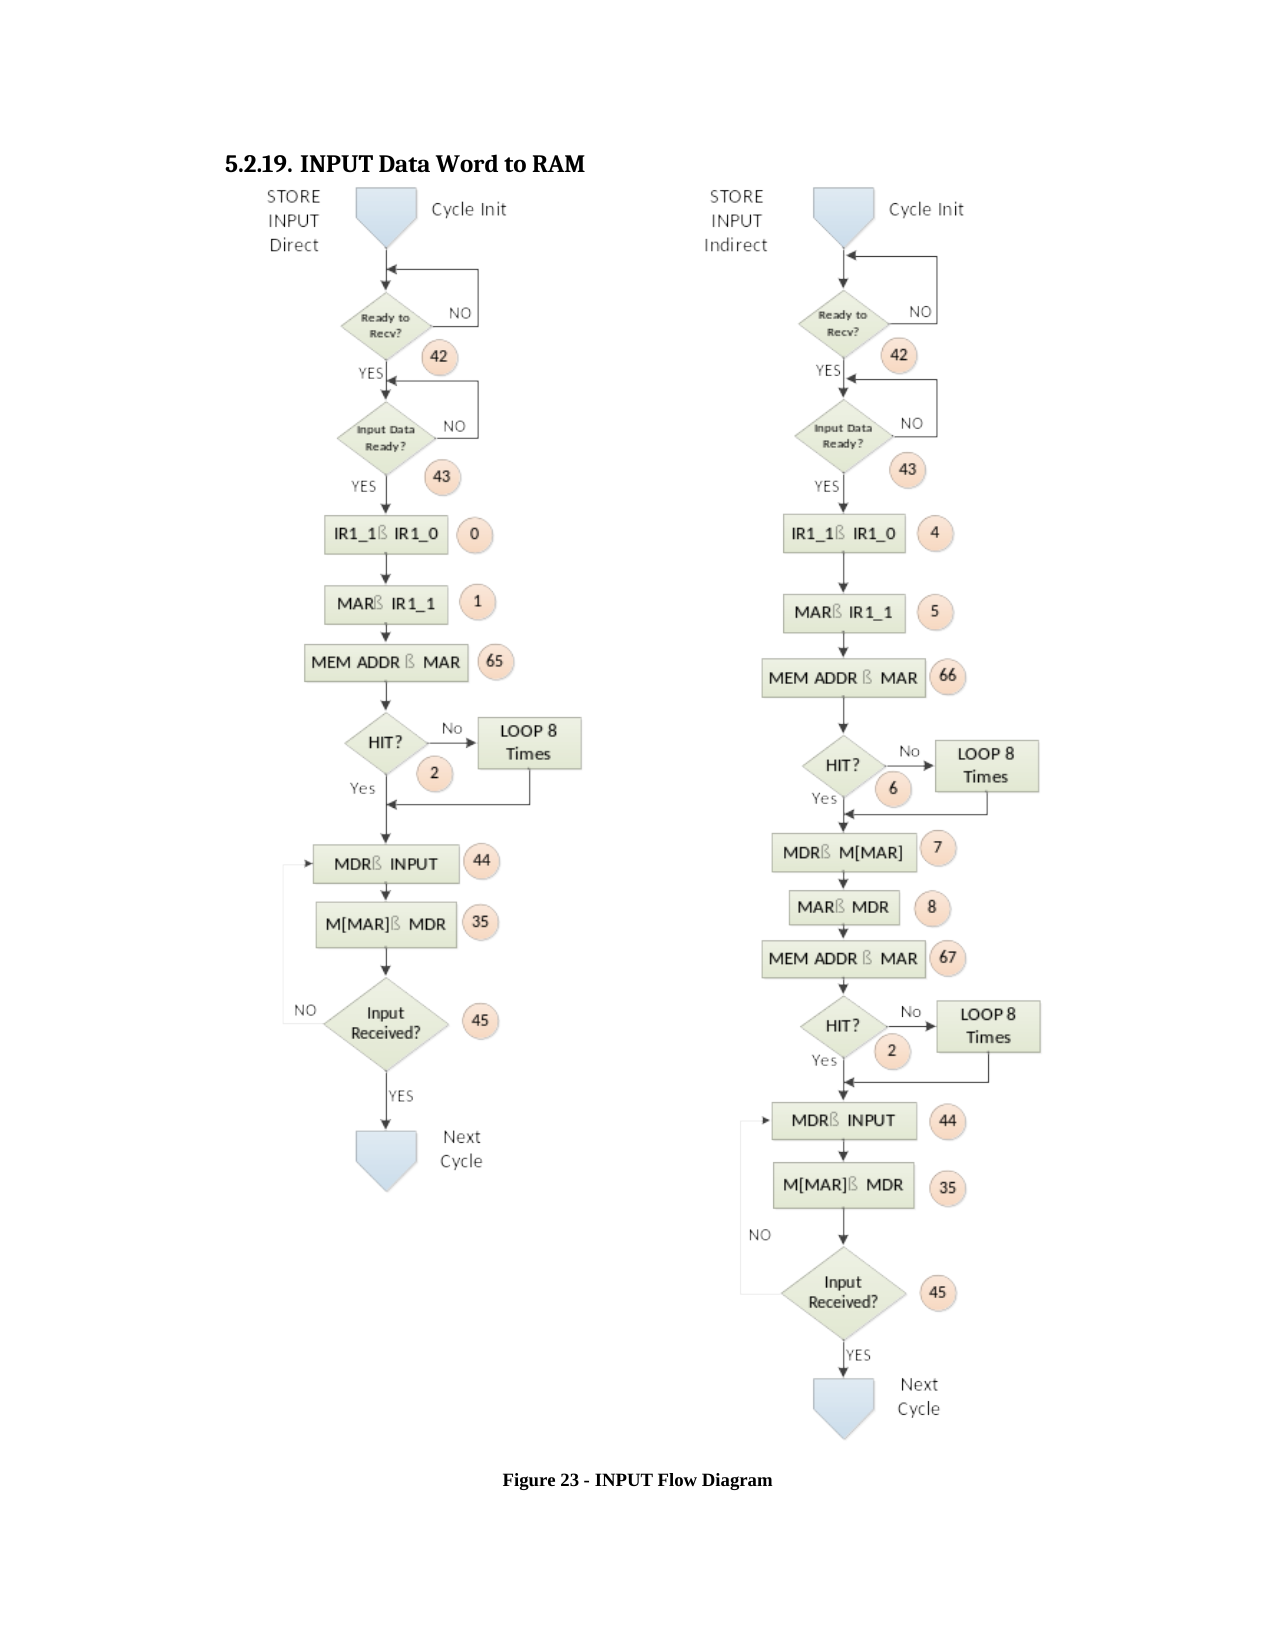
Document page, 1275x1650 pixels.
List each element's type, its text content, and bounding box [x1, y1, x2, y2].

subtitle INPUT Data Word to RAM [225, 150, 1125, 179]
text Figure 23 - INPUT Flow Diagram [150, 1469, 1125, 1490]
